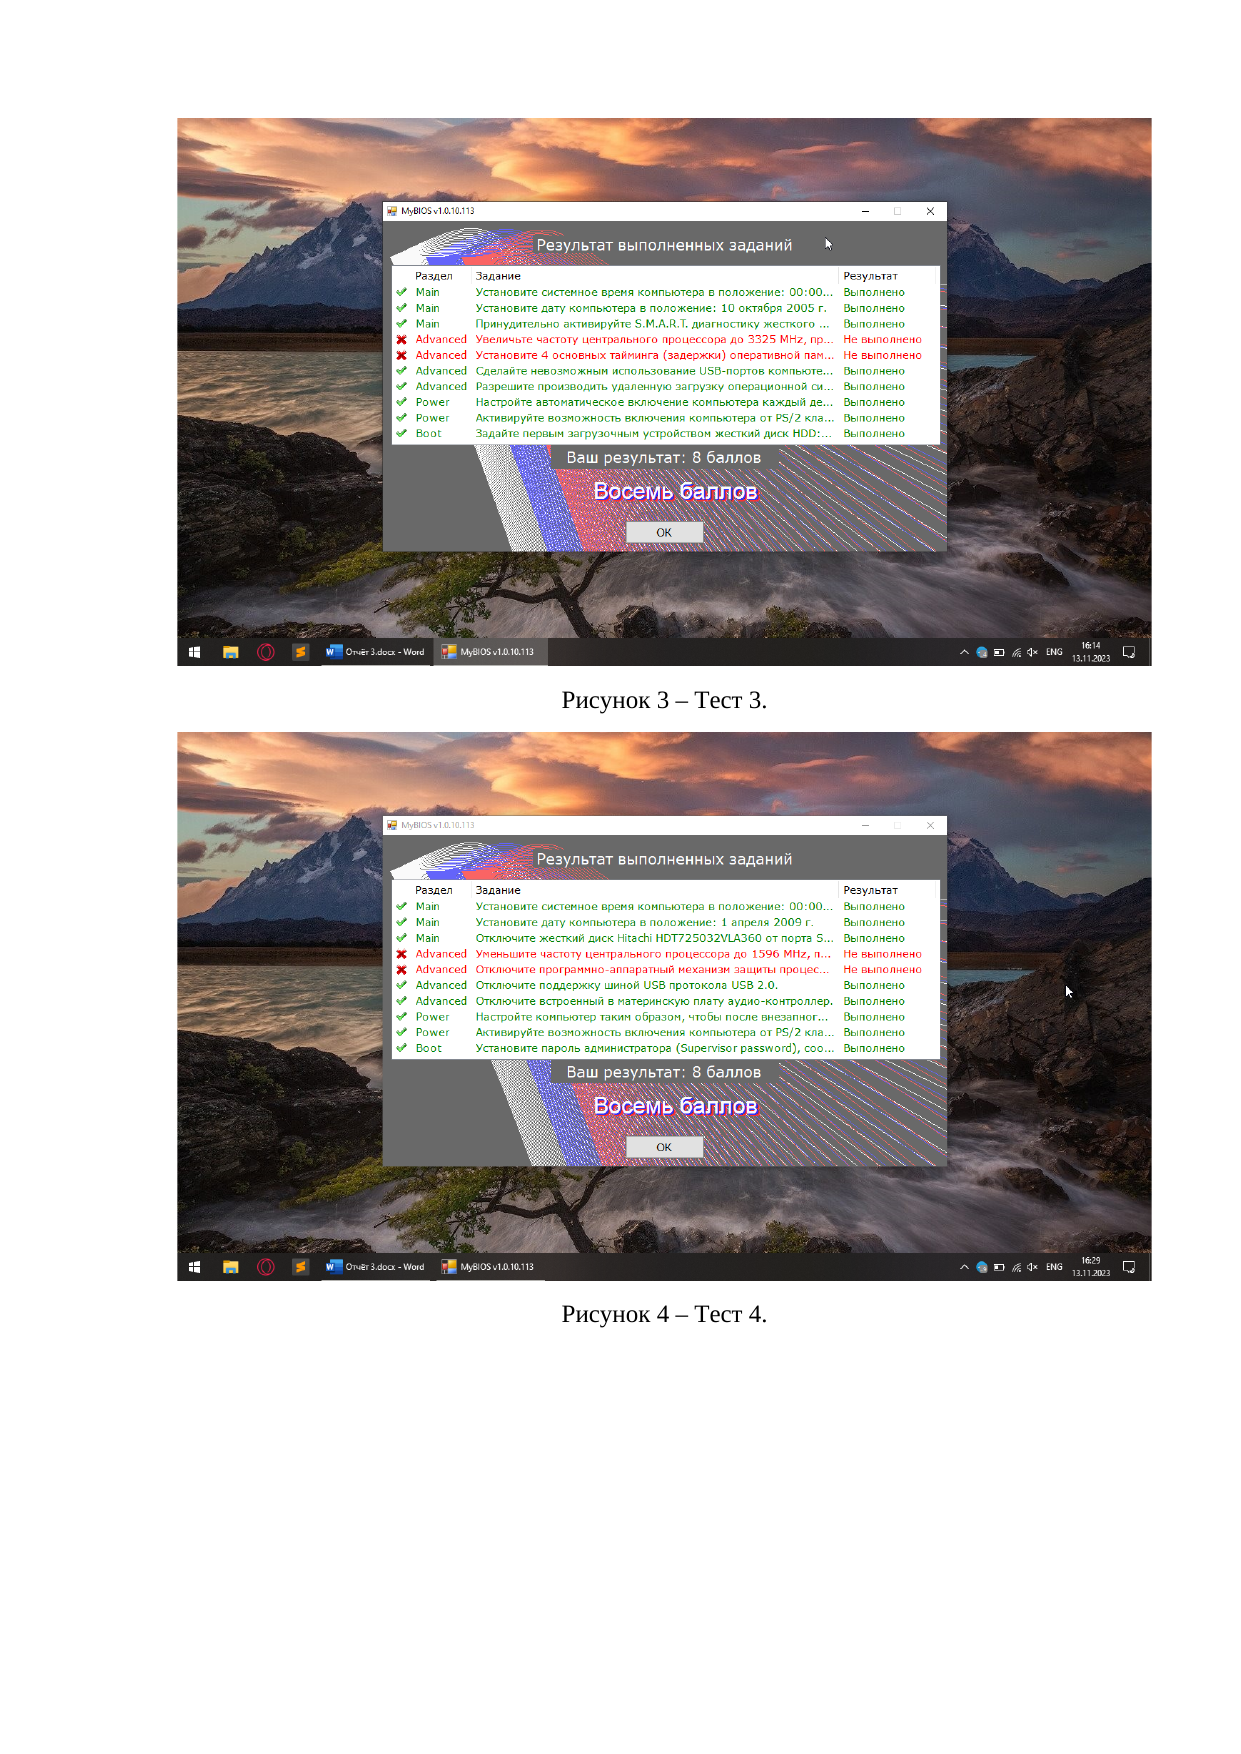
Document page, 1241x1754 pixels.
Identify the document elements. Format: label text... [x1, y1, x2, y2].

picture [177, 732, 1152, 1281]
text Рисунок 4 – Тест 4. [177, 1299, 1152, 1328]
text Рисунок 3 – Тест 3. [177, 685, 1152, 713]
picture [177, 118, 1152, 666]
